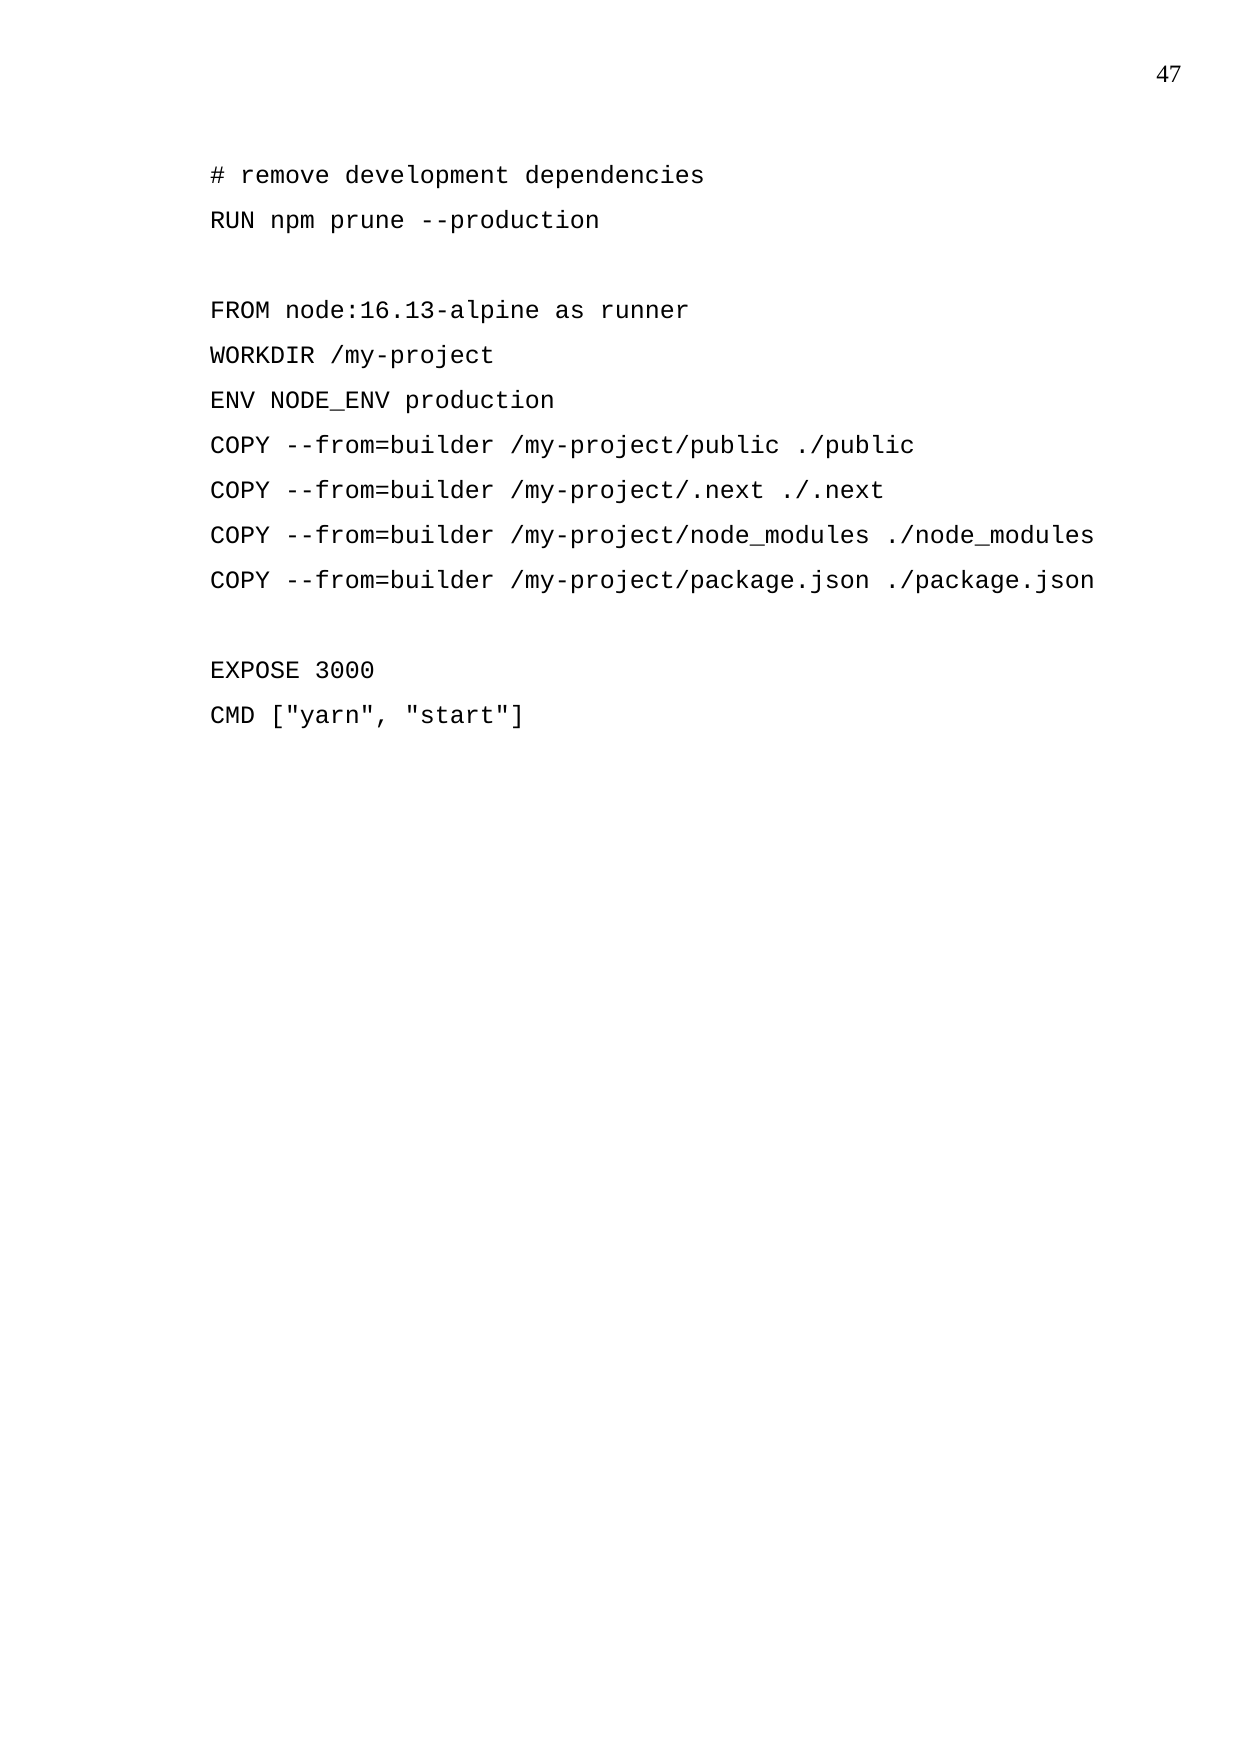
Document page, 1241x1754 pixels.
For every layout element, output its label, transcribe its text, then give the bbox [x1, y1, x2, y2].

text COPY --from=builder /my-project/.next ./.next [136, 478, 1181, 506]
text COPY --from=builder /my-project/package.json ./package.json [136, 568, 1181, 596]
text COPY --from=builder /my-project/node_modules ./node_modules [136, 523, 1181, 551]
text COPY --from=builder /my-project/public ./public [136, 433, 1181, 461]
text WORKDIR /my-project [136, 343, 1181, 371]
text CMD ["yarn", "start"] [136, 703, 1181, 731]
text ENV NODE_ENV production [136, 388, 1181, 416]
text # remove development dependencies [136, 163, 1181, 191]
text RUN npm prune --production [136, 208, 1181, 236]
text EXPOSE 3000 [136, 658, 1181, 686]
text FROM node:16.13-alpine as runner [136, 298, 1181, 326]
